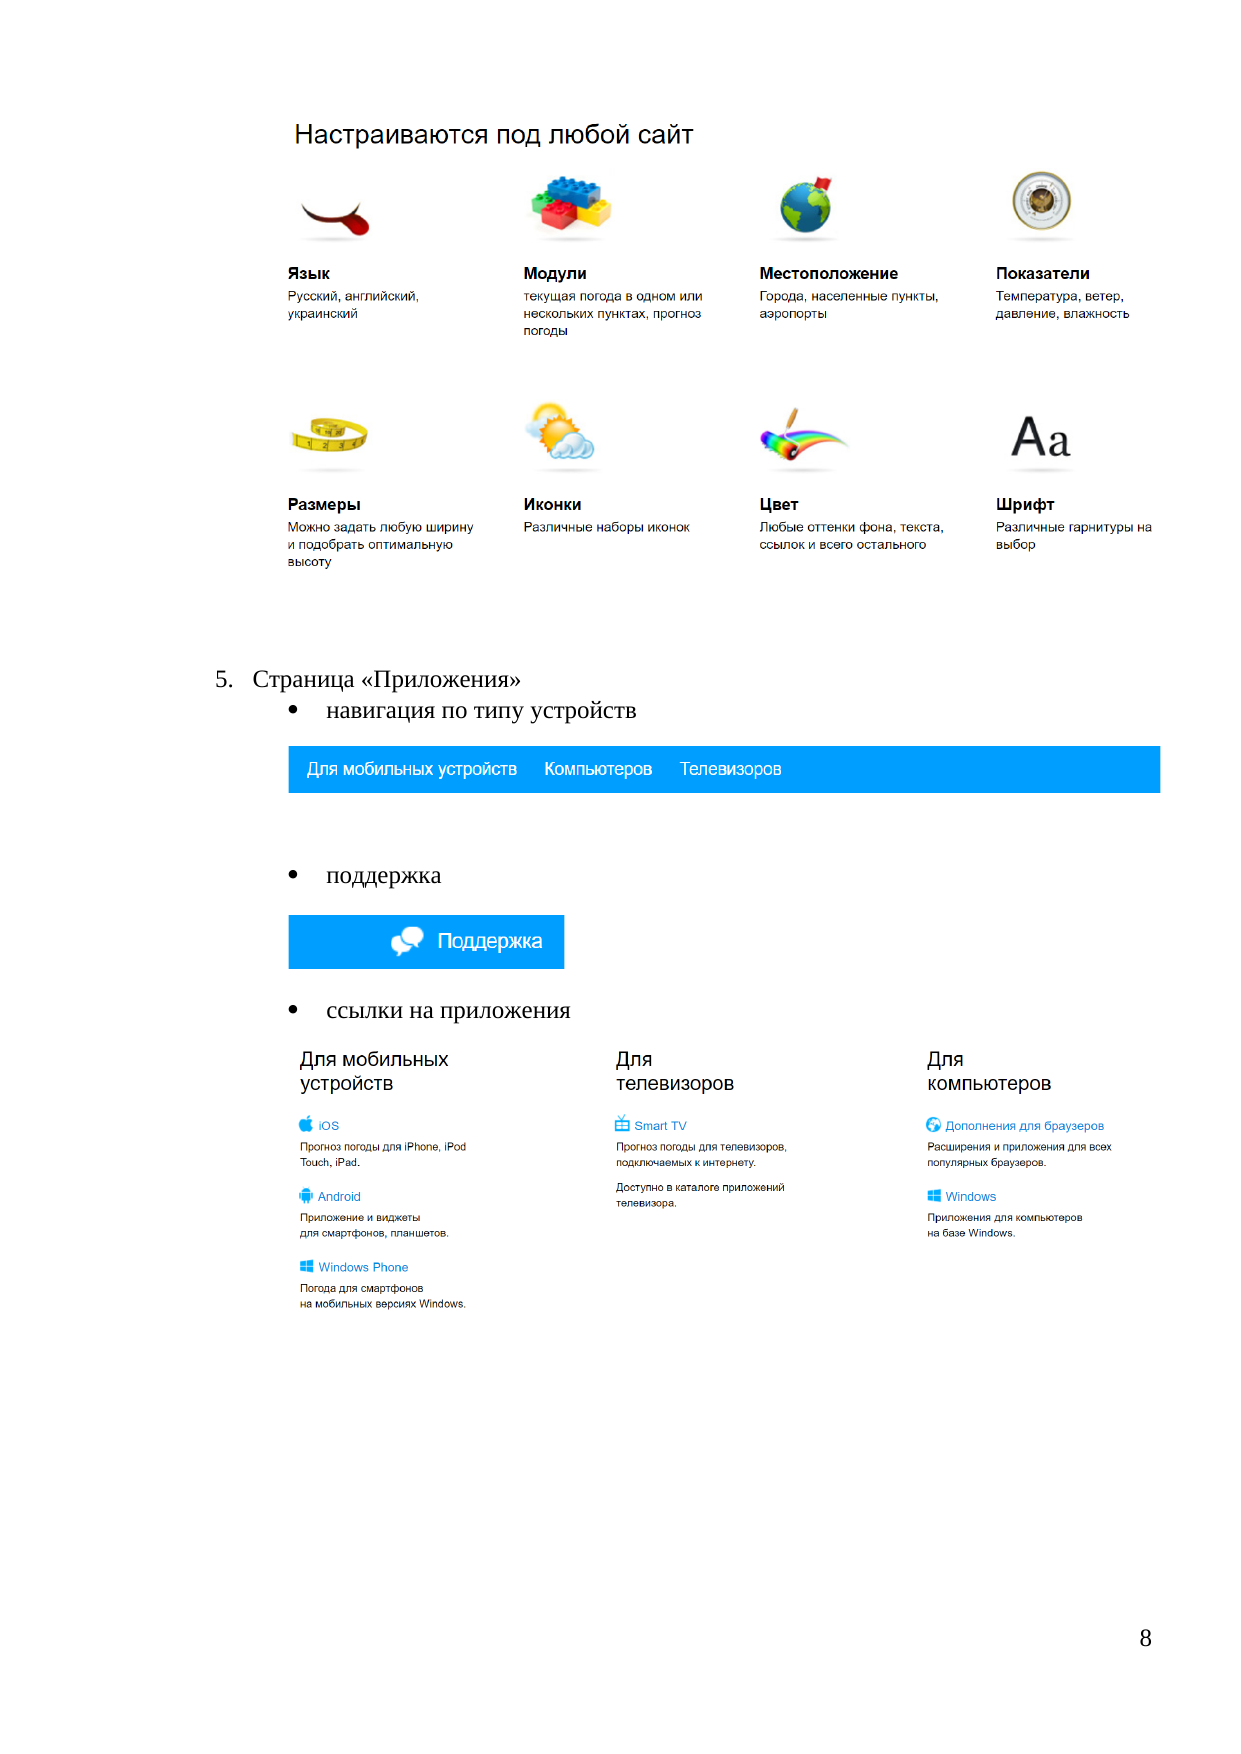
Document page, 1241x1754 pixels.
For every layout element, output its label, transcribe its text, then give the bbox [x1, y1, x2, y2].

picture [288, 742, 1161, 794]
list навигация по типу устройств [288, 695, 1152, 723]
list поддержка [288, 860, 1152, 889]
list Страница «Приложения» [215, 664, 1152, 692]
picture [288, 118, 1174, 645]
picture [288, 907, 565, 976]
picture [288, 1042, 1162, 1342]
list ссылки на приложения [288, 995, 1152, 1023]
